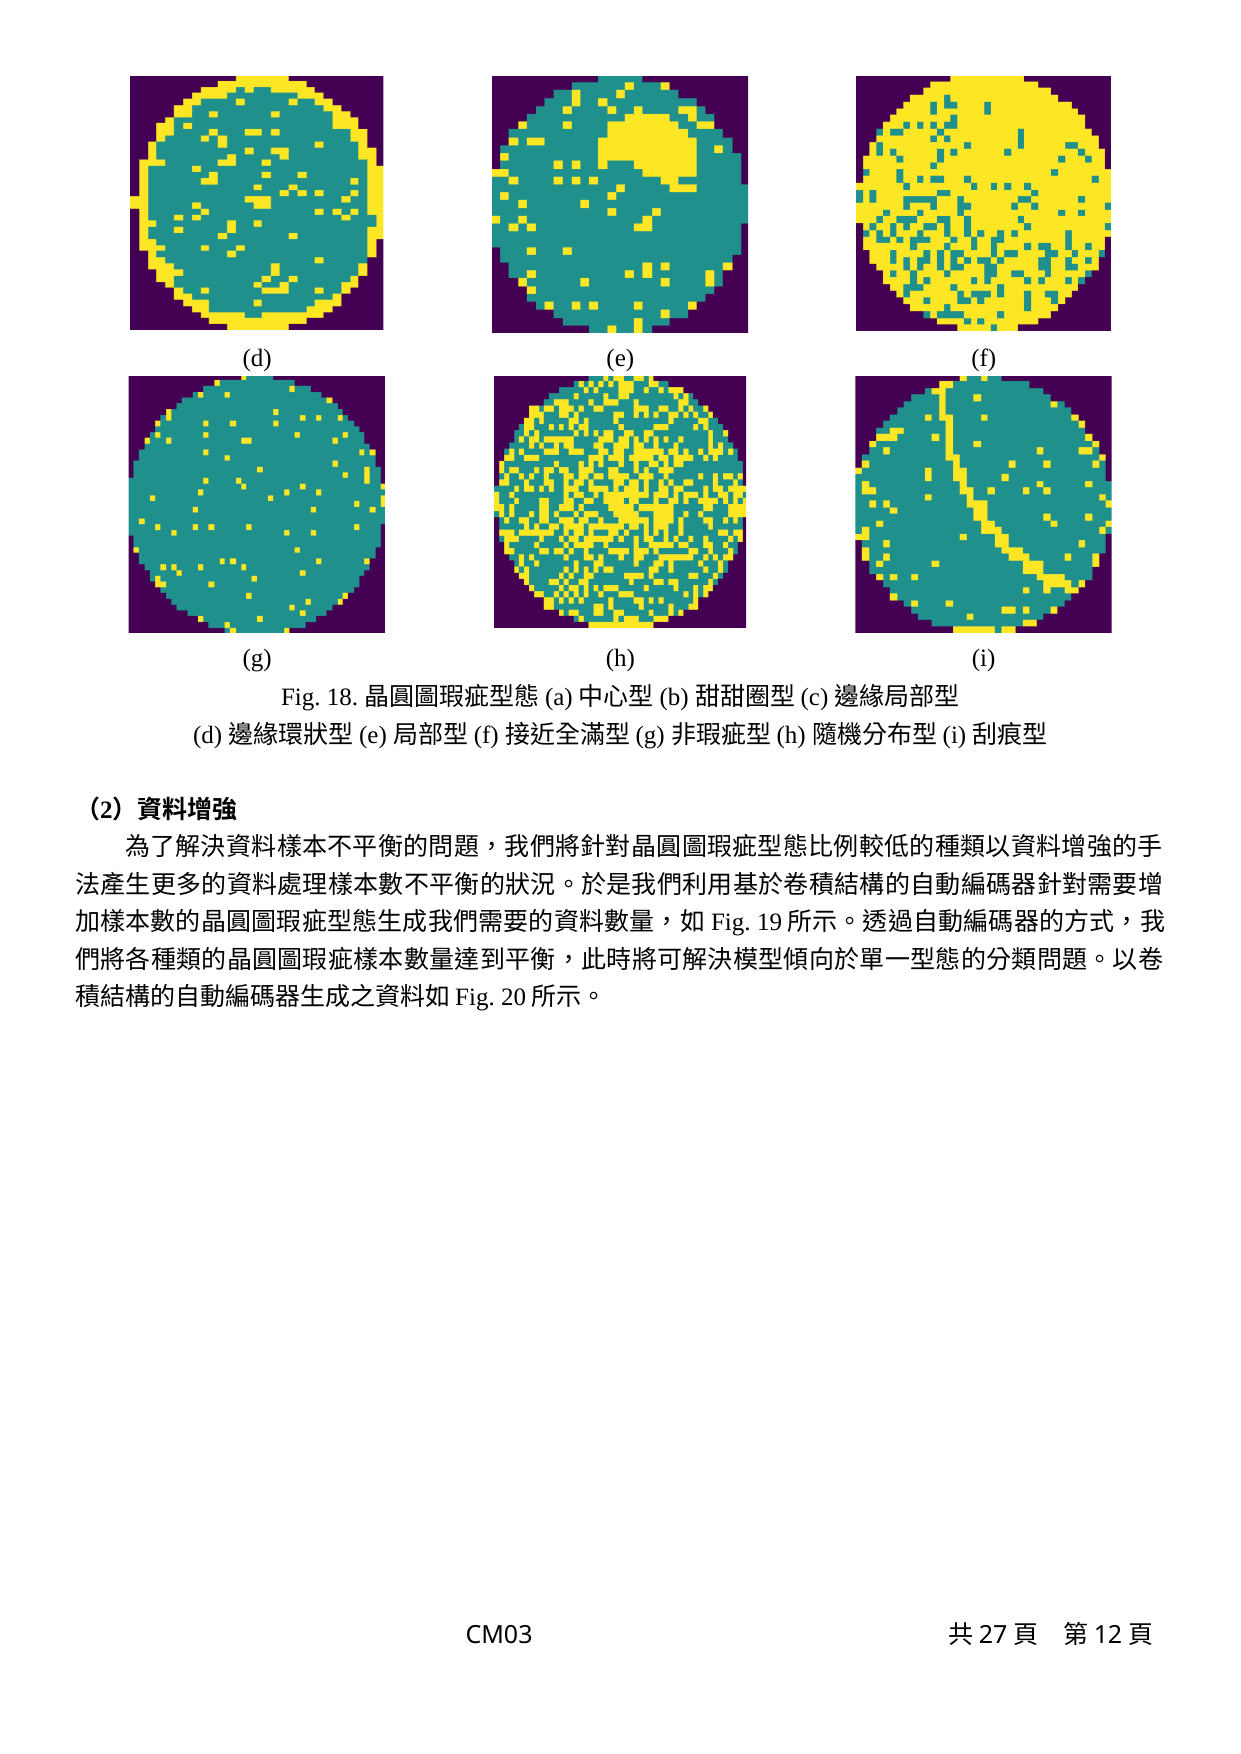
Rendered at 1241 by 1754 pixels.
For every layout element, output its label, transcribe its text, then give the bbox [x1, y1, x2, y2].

table_cell [75, 76, 438, 338]
table_cell (d) [75, 339, 438, 376]
picture [128, 376, 385, 633]
picture [855, 376, 1112, 633]
picture [494, 376, 747, 628]
text （2）資料增強 [75, 788, 1165, 826]
table_cell (i) [802, 639, 1165, 676]
table_cell (h) [439, 639, 802, 676]
text 為了解決資料樣本不平衡的問題，我們將針對晶圓圖瑕疵型態比例較低的種類以資料增強的手法產生更多的資料處理樣本數不平衡的狀況。於是我們利用基於卷積結構的自動編碼器針對需要增加樣本數的晶圓圖瑕疵型態生成我們需要的資料數量，如Fig. 19所示。透過自動編碼器的方式，我們將各種類的晶圓圖瑕疵樣本數量達到平衡，此時將可解決模型傾向於單一型態的分類問題。以卷積結構的自動編碼器生成之資料如Fig. 20所示。 [75, 826, 1165, 1013]
picture [856, 76, 1111, 331]
table_cell (f) [802, 339, 1165, 376]
table_cell Fig. 18. 晶圓圖瑕疵型態 (a) 中心型 (b) 甜甜圈型 (c) 邊緣局部型 (d) 邊緣環狀型 (e) 局部型 (f) 接近全滿型 (g) 非瑕疵型 (h) 隨機分布型 (i) 刮痕型 [75, 676, 1165, 751]
table_cell [802, 376, 1165, 638]
picture [492, 76, 749, 333]
table_cell [439, 76, 802, 338]
table_cell [75, 376, 438, 638]
table_cell [802, 76, 1165, 338]
table_cell (e) [439, 339, 802, 376]
table_cell (g) [75, 639, 438, 676]
picture [130, 76, 384, 330]
table_cell [439, 376, 802, 638]
